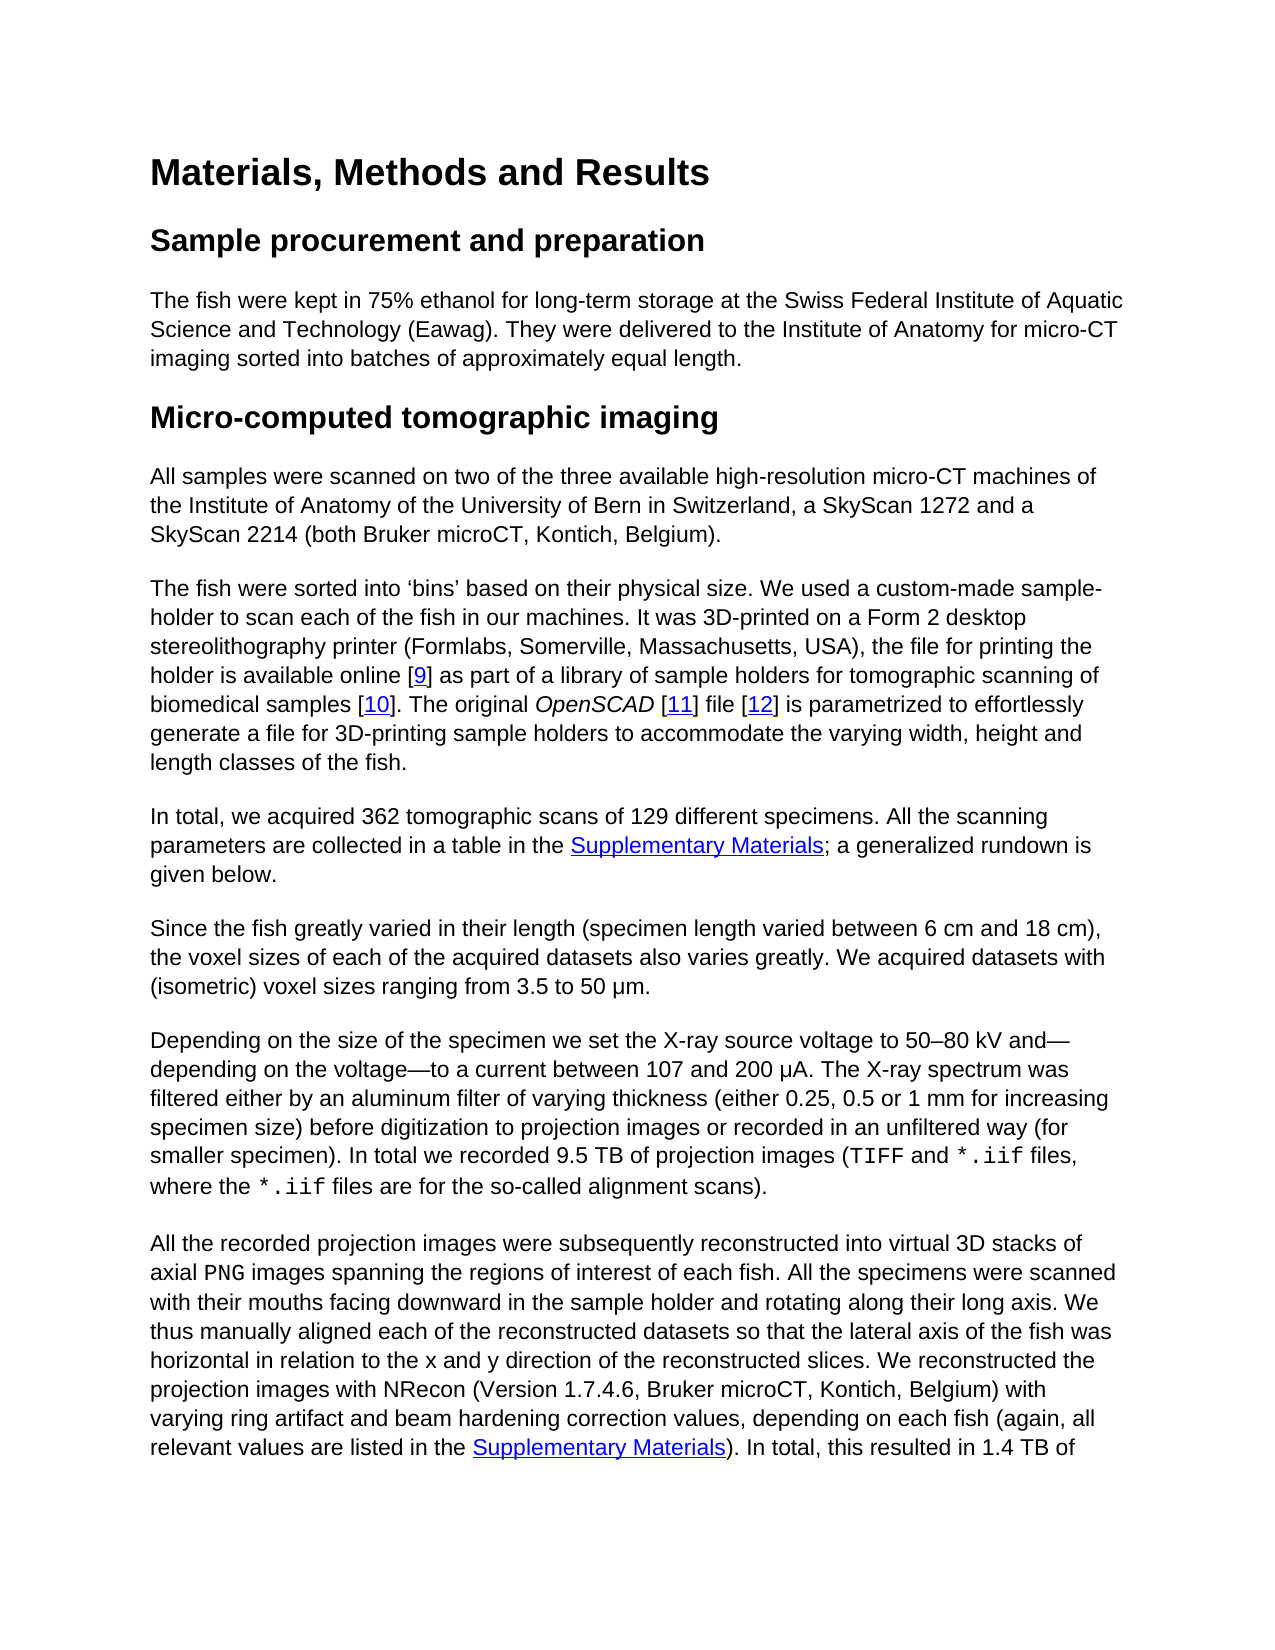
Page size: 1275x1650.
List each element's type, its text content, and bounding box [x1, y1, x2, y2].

text The fish were sorted into ‘bins’ based on their physical size. We used a custom-made sample-holder to scan each of the fish in our machines. It was 3D-printed on a Form 2 desktop stereolithography printer (Formlabs, Somerville, Massachusetts, USA), the file for printing the holder is available online [9] as part of a library of sample holders for tomographic scanning of biomedical samples [10]. The original OpenSCAD [11] file [12] is parametrized to effortlessly generate a file for 3D-printing sample holders to accommodate the varying width, height and length classes of the fish. [150, 575, 1125, 775]
subtitle Sample procurement and preparation [150, 222, 1125, 258]
text The fish were kept in 75% ethanol for long-term storage at the Swiss Federal Institute of Aquatic Science and Technology (Eawag). They were delivered to the Institute of Anatomy for micro-CT imaging sorted into batches of approximately equal length. [150, 287, 1125, 371]
text Depending on the size of the specimen we set the X-ray source voltage to 50–80 kV and—depending on the voltage—to a current between 107 and 200 μA. The X-ray spectrum was filtered either by an aluminum filter of varying thickness (either 0.25, 0.5 or 1 mm for increasing specimen size) before digitization to projection images or recorded in an unfiltered way (for smaller specimen). In total we recorded 9.5 TB of projection images (TIFF and *.iif files, where the *.iif files are for the so-called alignment scans). [150, 1027, 1125, 1202]
subtitle Materials, Methods and Results [150, 150, 1125, 193]
text Since the fish greatly varied in their length (specimen length varied between 6 cm and 18 cm), the voxel sizes of each of the acquired datasets also varies greatly. We acquired datasets with (isometric) voxel sizes ranging from 3.5 to 50 μm. [150, 915, 1125, 999]
text In total, we acquired 362 tomographic scans of 129 different specimens. All the scanning parameters are collected in a table in the Supplementary Materials; a generalized rundown is given below. [150, 803, 1125, 887]
subtitle Micro-computed tomographic imaging [150, 399, 1125, 435]
text All samples were scanned on two of the three available high-resolution micro-CT machines of the Institute of Anatomy of the University of Bern in Switzerland, a SkyScan 1272 and a SkyScan 2214 (both Bruker microCT, Kontich, Belgium). [150, 463, 1125, 547]
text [150, 1229, 1125, 1461]
